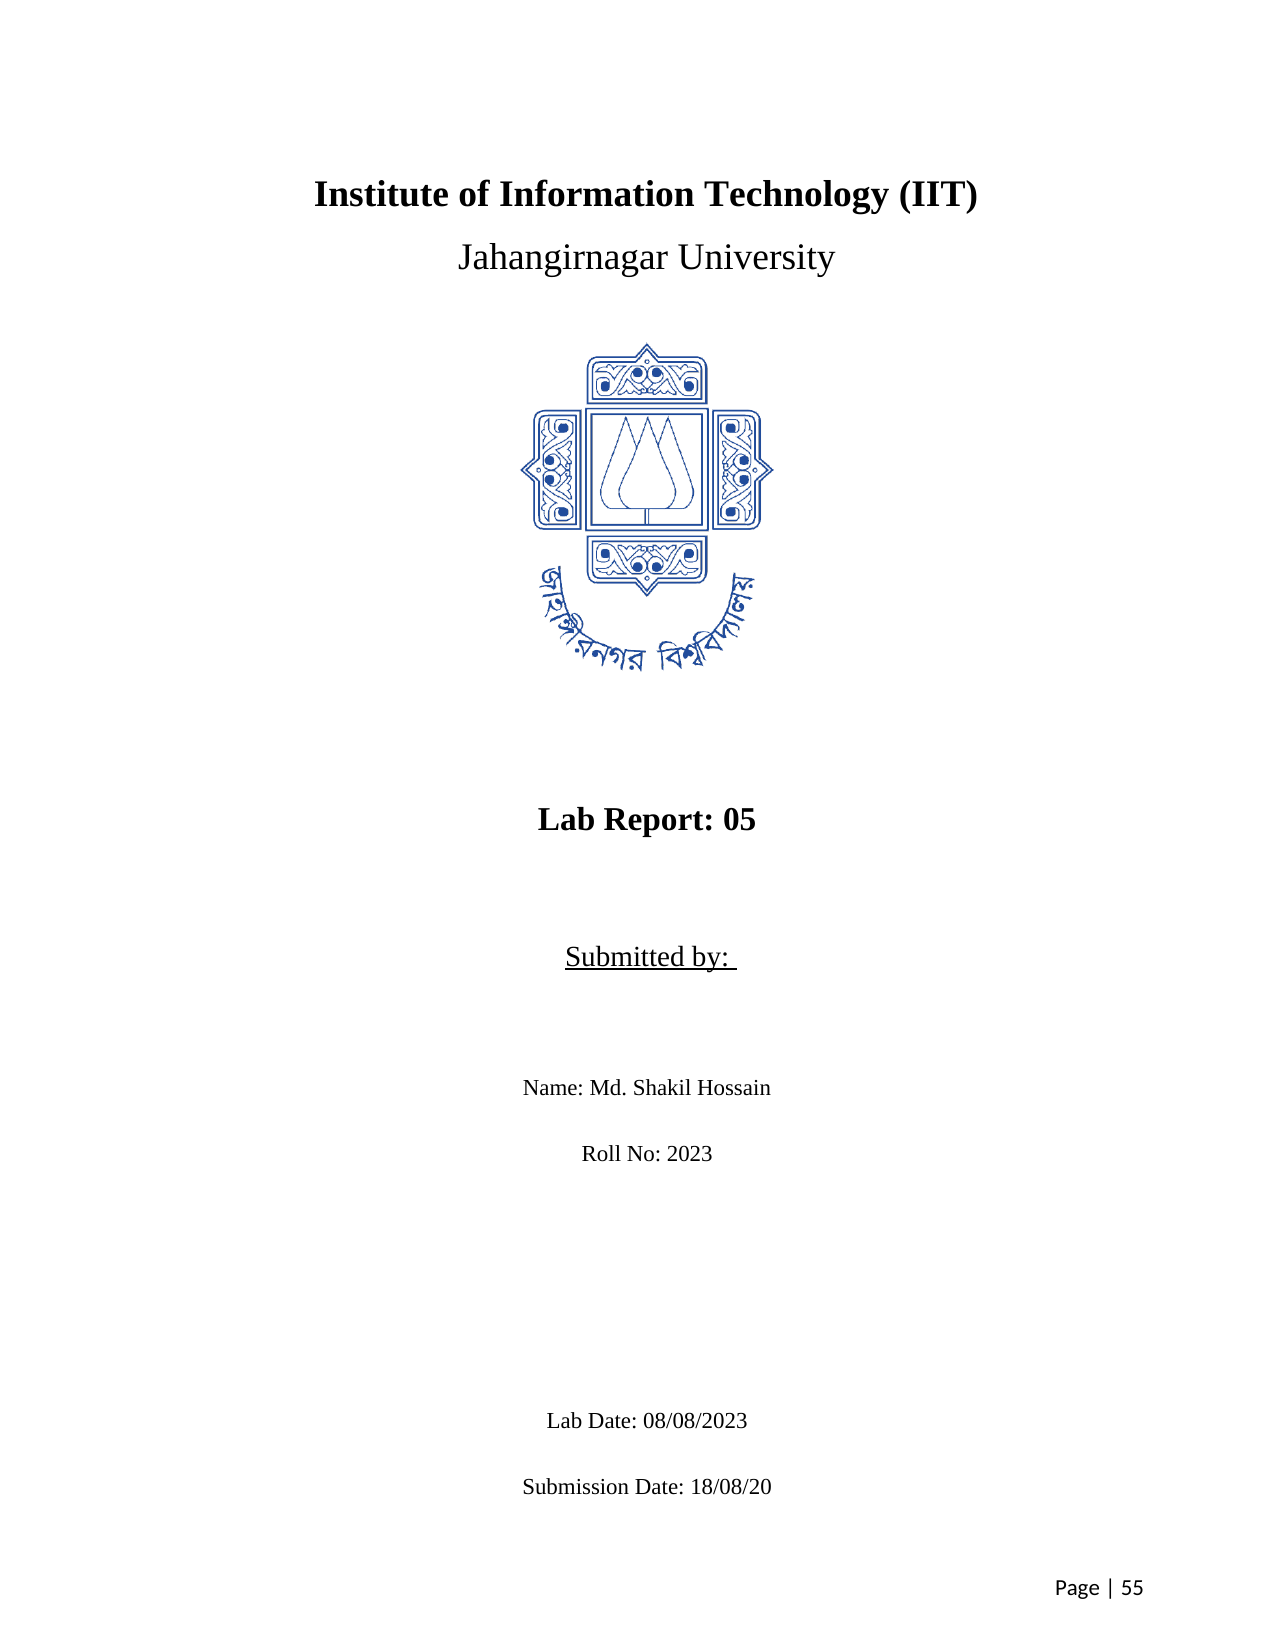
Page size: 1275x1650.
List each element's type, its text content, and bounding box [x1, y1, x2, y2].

text Submitted by: [150, 939, 1144, 972]
subtitle Lab Report: 05 [150, 800, 1144, 838]
text Lab Date: 08/08/2023 Submission Date: 18/08/20 [150, 1407, 1144, 1499]
text Name: Md. Shakil Hossain Roll No: 2023 [150, 1074, 1144, 1236]
text Jahangirnagar University [150, 234, 1144, 278]
picture [519, 342, 774, 672]
text Institute of Information Technology (IIT) [150, 171, 1144, 214]
